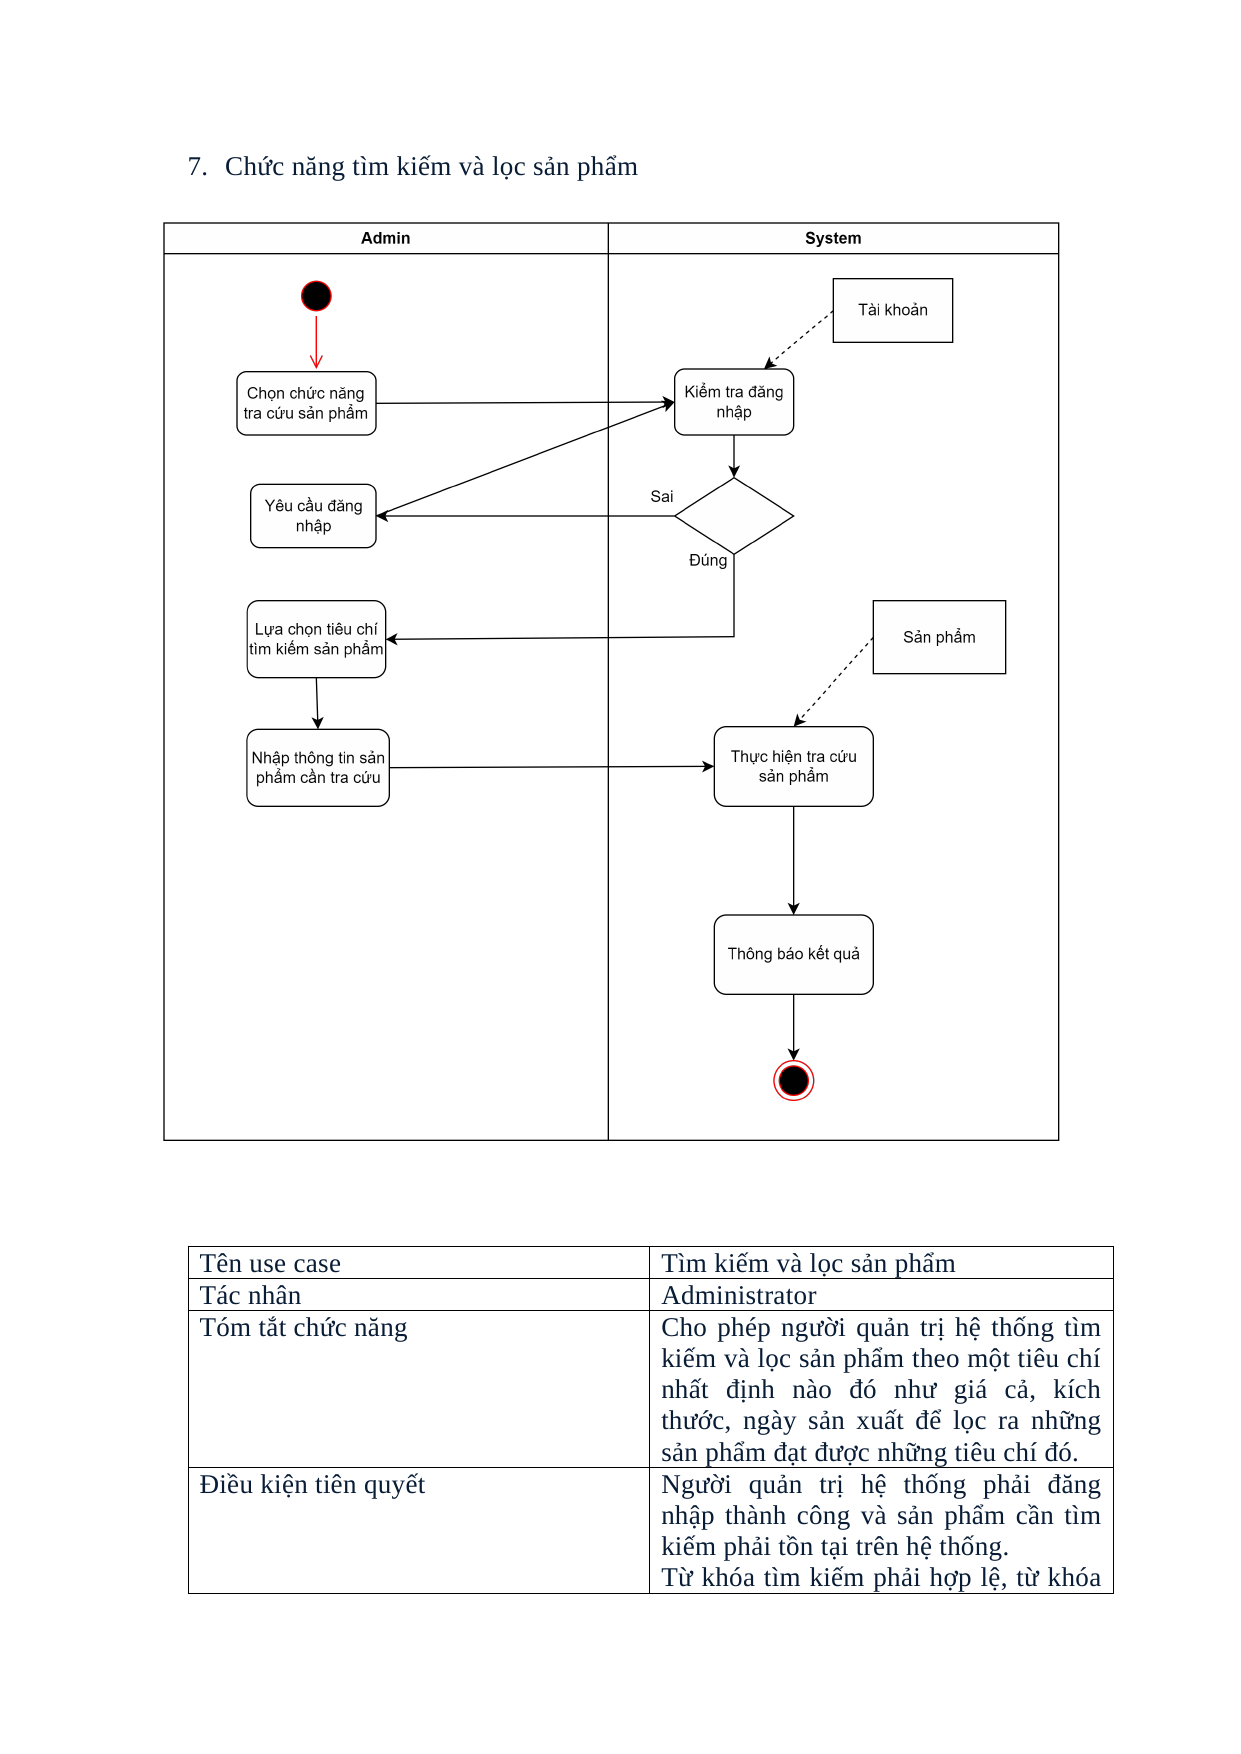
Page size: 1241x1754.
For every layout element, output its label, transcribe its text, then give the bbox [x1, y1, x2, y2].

table_cell Tóm tắt chức năng [189, 1311, 649, 1467]
table_cell Cho phép người quản trị hệ thống tìm kiếm và lọc sản phẩm theo một tiêu chí nhất định nào đó như giá cả, kích thước, ngày sản xuất để lọc ra những sản phẩm đạt được những tiêu chí đó. [650, 1311, 1113, 1467]
list Chức năng tìm kiếm và lọc sản phẩm [187, 150, 1090, 181]
table_cell Tác nhân [189, 1279, 649, 1310]
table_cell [650, 1468, 1113, 1592]
picture [150, 209, 1073, 1154]
table_cell Administrator [650, 1279, 1113, 1310]
table_header Tên use case [189, 1247, 649, 1278]
table_header Tìm kiếm và lọc sản phẩm [650, 1247, 1113, 1278]
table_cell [189, 1468, 649, 1592]
